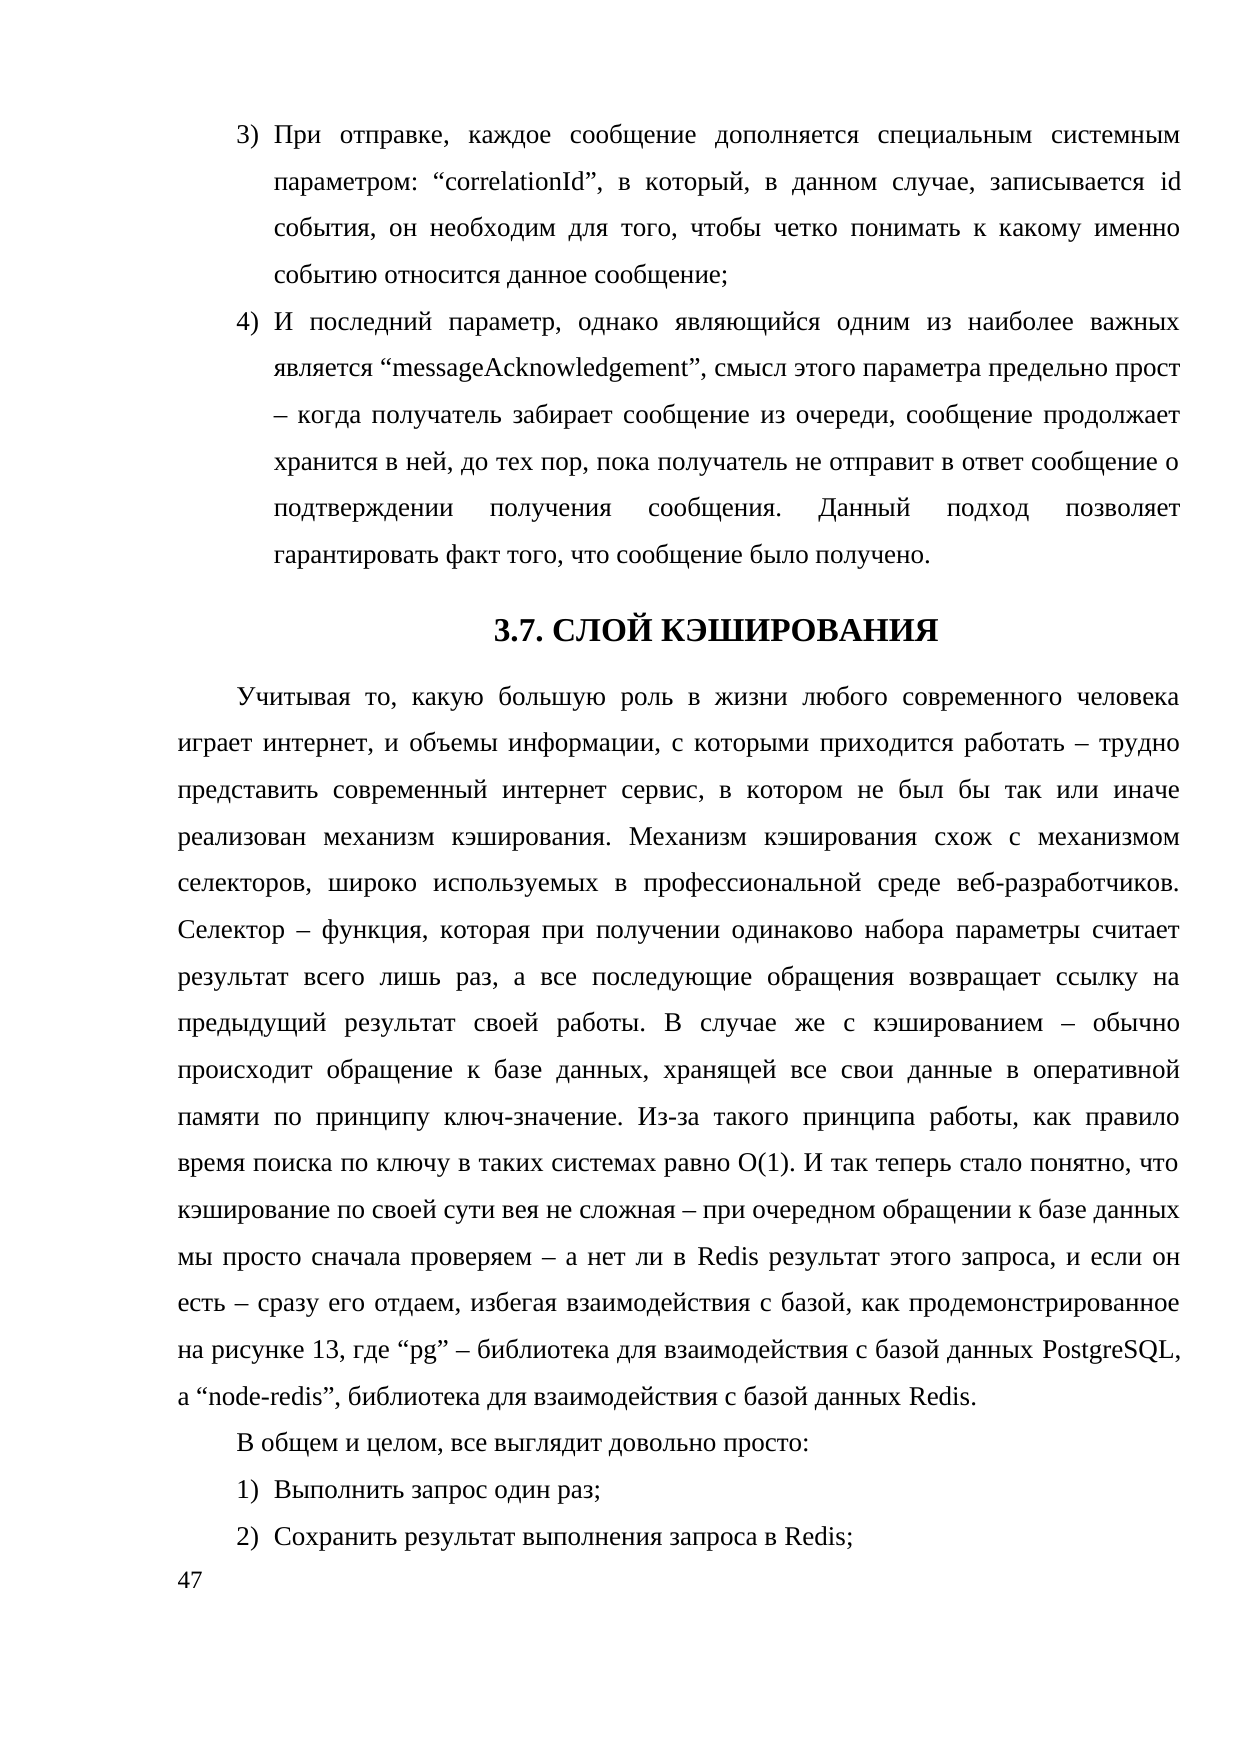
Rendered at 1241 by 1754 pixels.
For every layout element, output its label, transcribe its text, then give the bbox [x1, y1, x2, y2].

text В общем и целом, все выглядит довольно просто: [177, 1426, 1181, 1458]
list При отправке, каждое сообщение дополняется специальным системным параметром: “correlationId”, в который, в данном случае, записывается id события, он необходим для того, чтобы четко понимать к какому именно событию относится данное сообщение; [236, 118, 1181, 289]
list Сохранить результат выполнения запроса в Redis; [236, 1520, 1181, 1551]
list Выполнить запрос один раз; [236, 1473, 1181, 1504]
text Учитывая то, какую большую роль в жизни любого современного человека играет интернет, и объемы информации, с которыми приходится работать – трудно представить современный интернет сервис, в котором не был бы так или иначе реализован механизм кэширования. Механизм кэширования схож с механизмом селекторов, широко используемых в профессиональной среде веб-разработчиков. Селектор – функция, которая при получении одинаково набора параметры считает результат всего лишь раз, а все последующие обращения возвращает ссылку на предыдущий результат своей работы. В случае же с кэшированием – обычно происходит обращение к базе данных, хранящей все свои данные в оперативной памяти по принципу ключ-значение. Из-за такого принципа работы, как правило время поиска по ключу в таких системах равно О(1). И так теперь стало понятно, что кэширование по своей сути вея не сложная – при очередном обращении к базе данных мы просто сначала проверяем – а нет ли в Redis результат этого запроса, и если он есть – сразу его отдаем, избегая взаимодействия с базой, как продемонстрированное на рисунке 13, где “pg” – библиотека для взаимодействия с базой данных PostgreSQL, а “node-redis”, библиотека для взаимодействия с базой данных Redis. [177, 680, 1181, 1411]
list И последний параметр, однако являющийся одним из наиболее важных является “messageAcknowledgement”, смысл этого параметра предельно прост – когда получатель забирает сообщение из очереди, сообщение продолжает хранится в ней, до тех пор, пока получатель не отправит в ответ сообщение о подтверждении получения сообщения. Данный подход позволяет гарантировать факт того, что сообщение было получено. [236, 305, 1181, 569]
subtitle 3.7. СЛОЙ КЭШИРОВАНИЯ [251, 610, 1181, 648]
